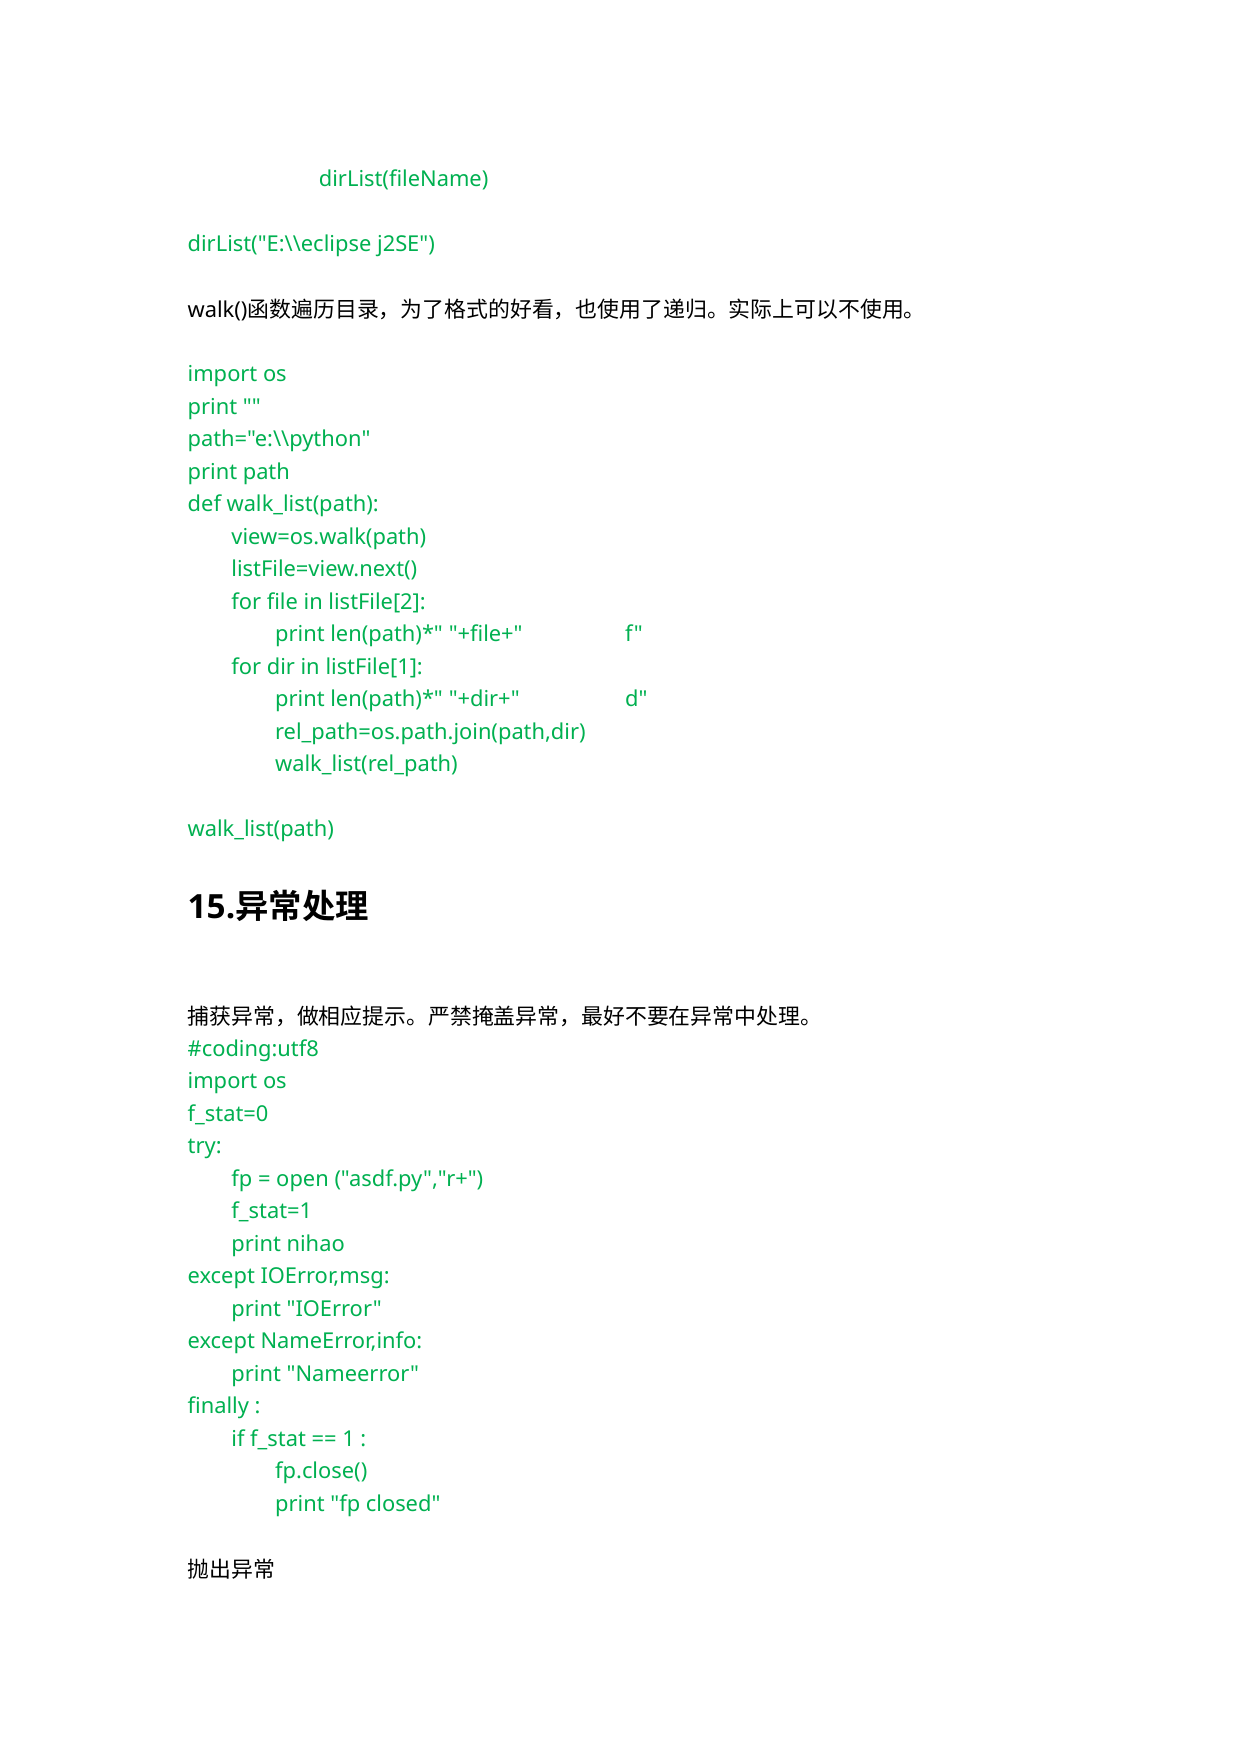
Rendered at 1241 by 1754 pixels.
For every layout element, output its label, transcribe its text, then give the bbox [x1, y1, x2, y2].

text for file in listFile[2]: [187, 584, 1053, 617]
text finally : [187, 1389, 1053, 1421]
text 抛出异常 [187, 1551, 1053, 1584]
text print len(path)*" "+dir+" d" [187, 682, 1053, 714]
text dirList(fileName) [187, 162, 1053, 194]
text view=os.walk(path) [187, 519, 1053, 552]
text def walk_list(path): [187, 487, 1053, 519]
text walk_list(path) [187, 812, 1053, 844]
text f_stat=0 [187, 1096, 1053, 1129]
text walk_list(rel_path) [187, 747, 1053, 779]
text print "" [187, 389, 1053, 422]
text print "Nameerror" [187, 1356, 1053, 1389]
text try: [187, 1129, 1053, 1161]
text fp = open ("asdf.py","r+") [187, 1161, 1053, 1194]
subtitle 15.异常处理 [187, 872, 1053, 937]
text rel_path=os.path.join(path,dir) [187, 714, 1053, 747]
text except NameError,info: [187, 1324, 1053, 1356]
text print len(path)*" "+file+" f" [187, 617, 1053, 649]
text dirList("E:\\eclipse j2SE") [187, 227, 1053, 259]
text print nihao [187, 1226, 1053, 1259]
text #coding:utf8 [187, 1031, 1053, 1064]
text import os [187, 1064, 1053, 1096]
text walk()函数遍历目录，为了格式的好看，也使用了递归。实际上可以不使用。 [187, 292, 1053, 324]
text listFile=view.next() [187, 552, 1053, 584]
text fp.close() [187, 1454, 1053, 1486]
text print "fp closed" [187, 1486, 1053, 1519]
text f_stat=1 [187, 1194, 1053, 1226]
text path="e:\\python" [187, 422, 1053, 454]
text print path [187, 454, 1053, 487]
text import os [187, 357, 1053, 389]
text print "IOError" [187, 1291, 1053, 1324]
text if f_stat == 1 : [187, 1421, 1053, 1454]
text for dir in listFile[1]: [187, 649, 1053, 682]
text except IOError,msg: [187, 1259, 1053, 1291]
text 捕获异常，做相应提示。严禁掩盖异常，最好不要在异常中处理。 [187, 999, 1053, 1031]
